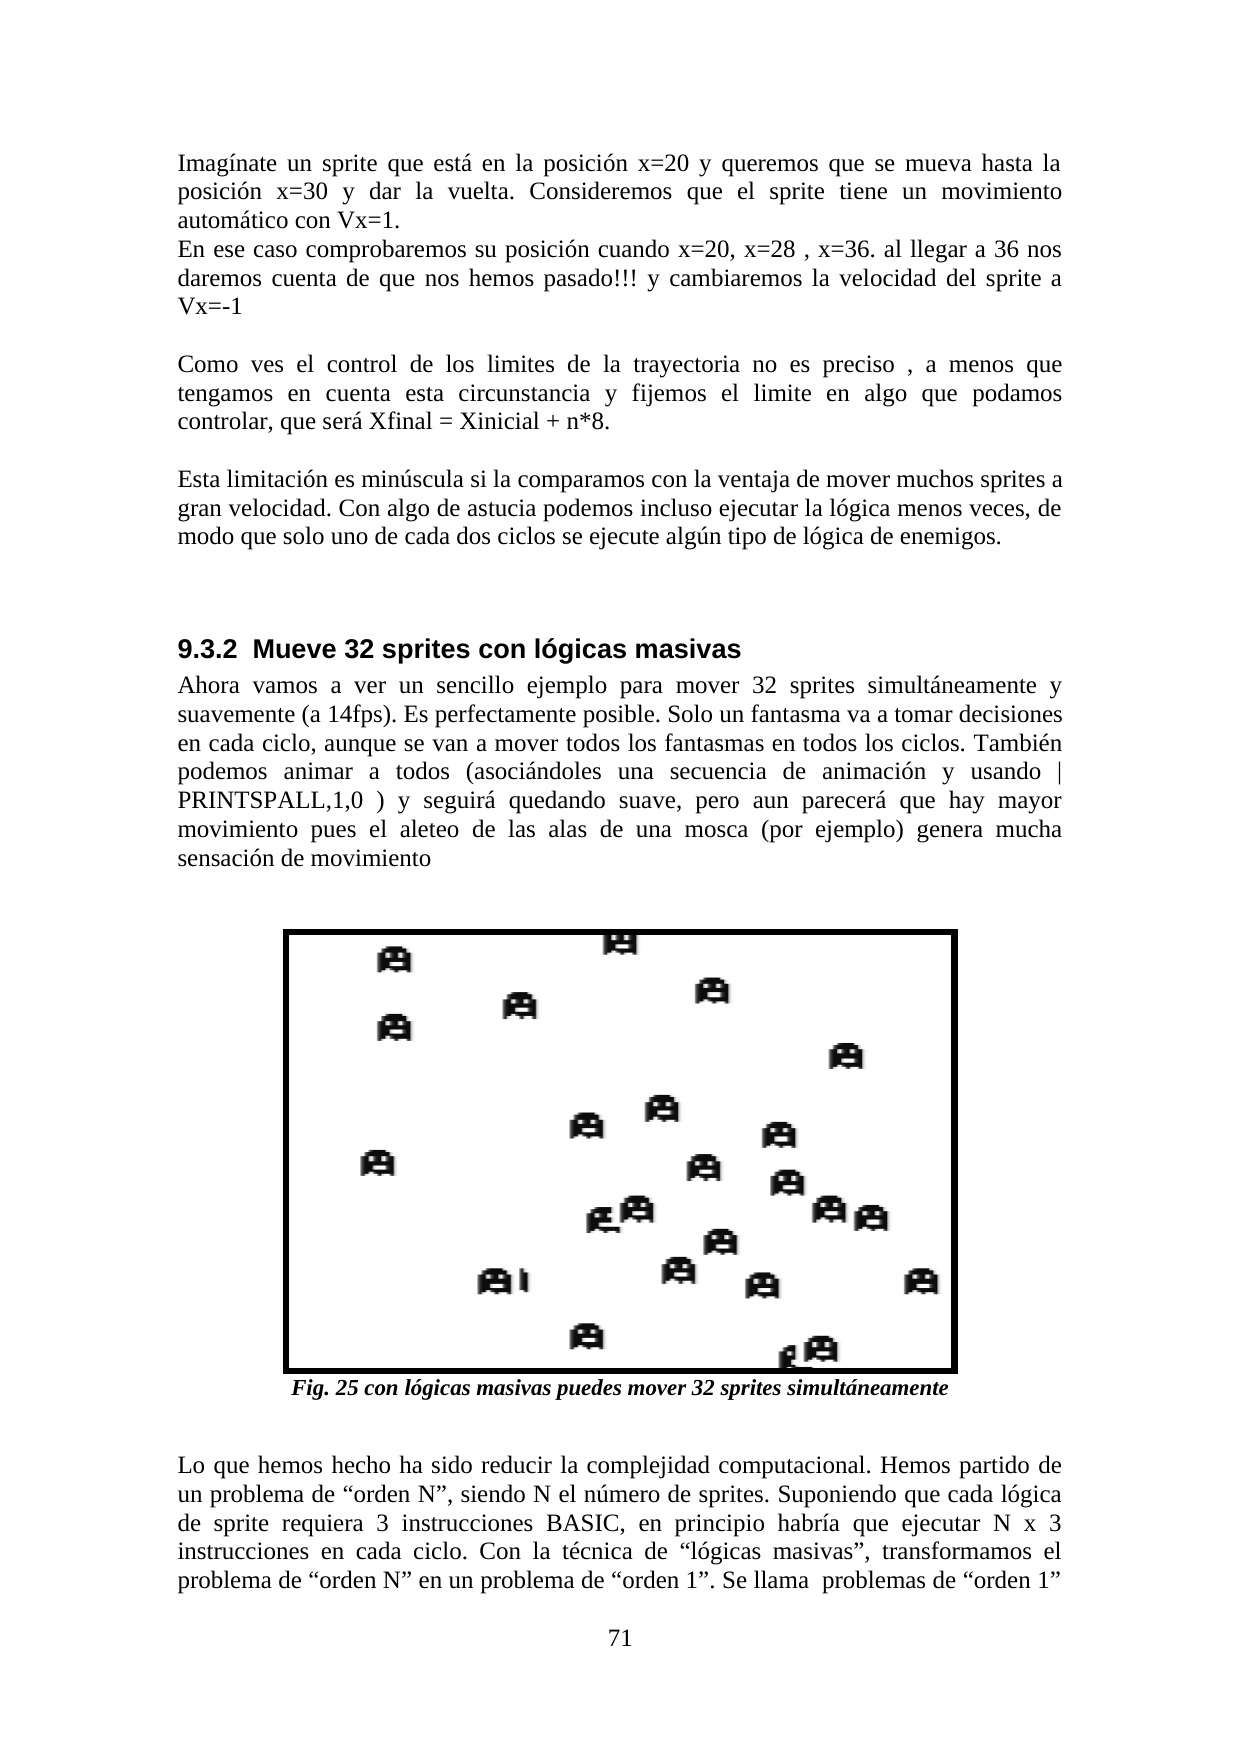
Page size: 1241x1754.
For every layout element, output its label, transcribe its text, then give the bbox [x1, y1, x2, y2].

text Esta limitación es minúscula si la comparamos con la ventaja de mover muchos sprites a gran velocidad. Con algo de astucia podemos incluso ejecutar la lógica menos veces, de modo que solo uno de cada dos ciclos se ejecute algún tipo de lógica de enemigos. [177, 464, 1063, 550]
text En ese caso comprobaremos su posición cuando x=20, x=28 , x=36. al llegar a 36 nos daremos cuenta de que nos hemos pasado!!! y cambiaremos la velocidad del sprite a Vx=-1 [177, 234, 1063, 320]
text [177, 1450, 1063, 1594]
picture [289, 935, 951, 1368]
text Ahora vamos a ver un sencillo ejemplo para mover 32 sprites simultáneamente y suavemente (a 14fps). Es perfectamente posible. Solo un fantasma va a tomar decisiones en cada ciclo, aunque se van a mover todos los fantasmas en todos los ciclos. También podemos animar a todos (asociándoles una secuencia de animación y usando |PRINTSPALL,1,0 ) y seguirá quedando suave, pero aun parecerá que hay mayor movimiento pues el aleteo de las alas de una mosca (por ejemplo) genera mucha sensación de movimiento [177, 670, 1063, 871]
text Imagínate un sprite que está en la posición x=20 y queremos que se mueva hasta la posición x=30 y dar la vuelta. Consideremos que el sprite tiene un movimiento automático con Vx=1. [177, 148, 1063, 234]
subtitle Mueve 32 sprites con lógicas masivas [177, 633, 1063, 664]
text Como ves el control de los limites de la trayectoria no es preciso , a menos que tengamos en cuenta esta circunstancia y fijemos el limite en algo que podamos controlar, que será Xfinal = Xinicial + n*8. [177, 349, 1063, 435]
